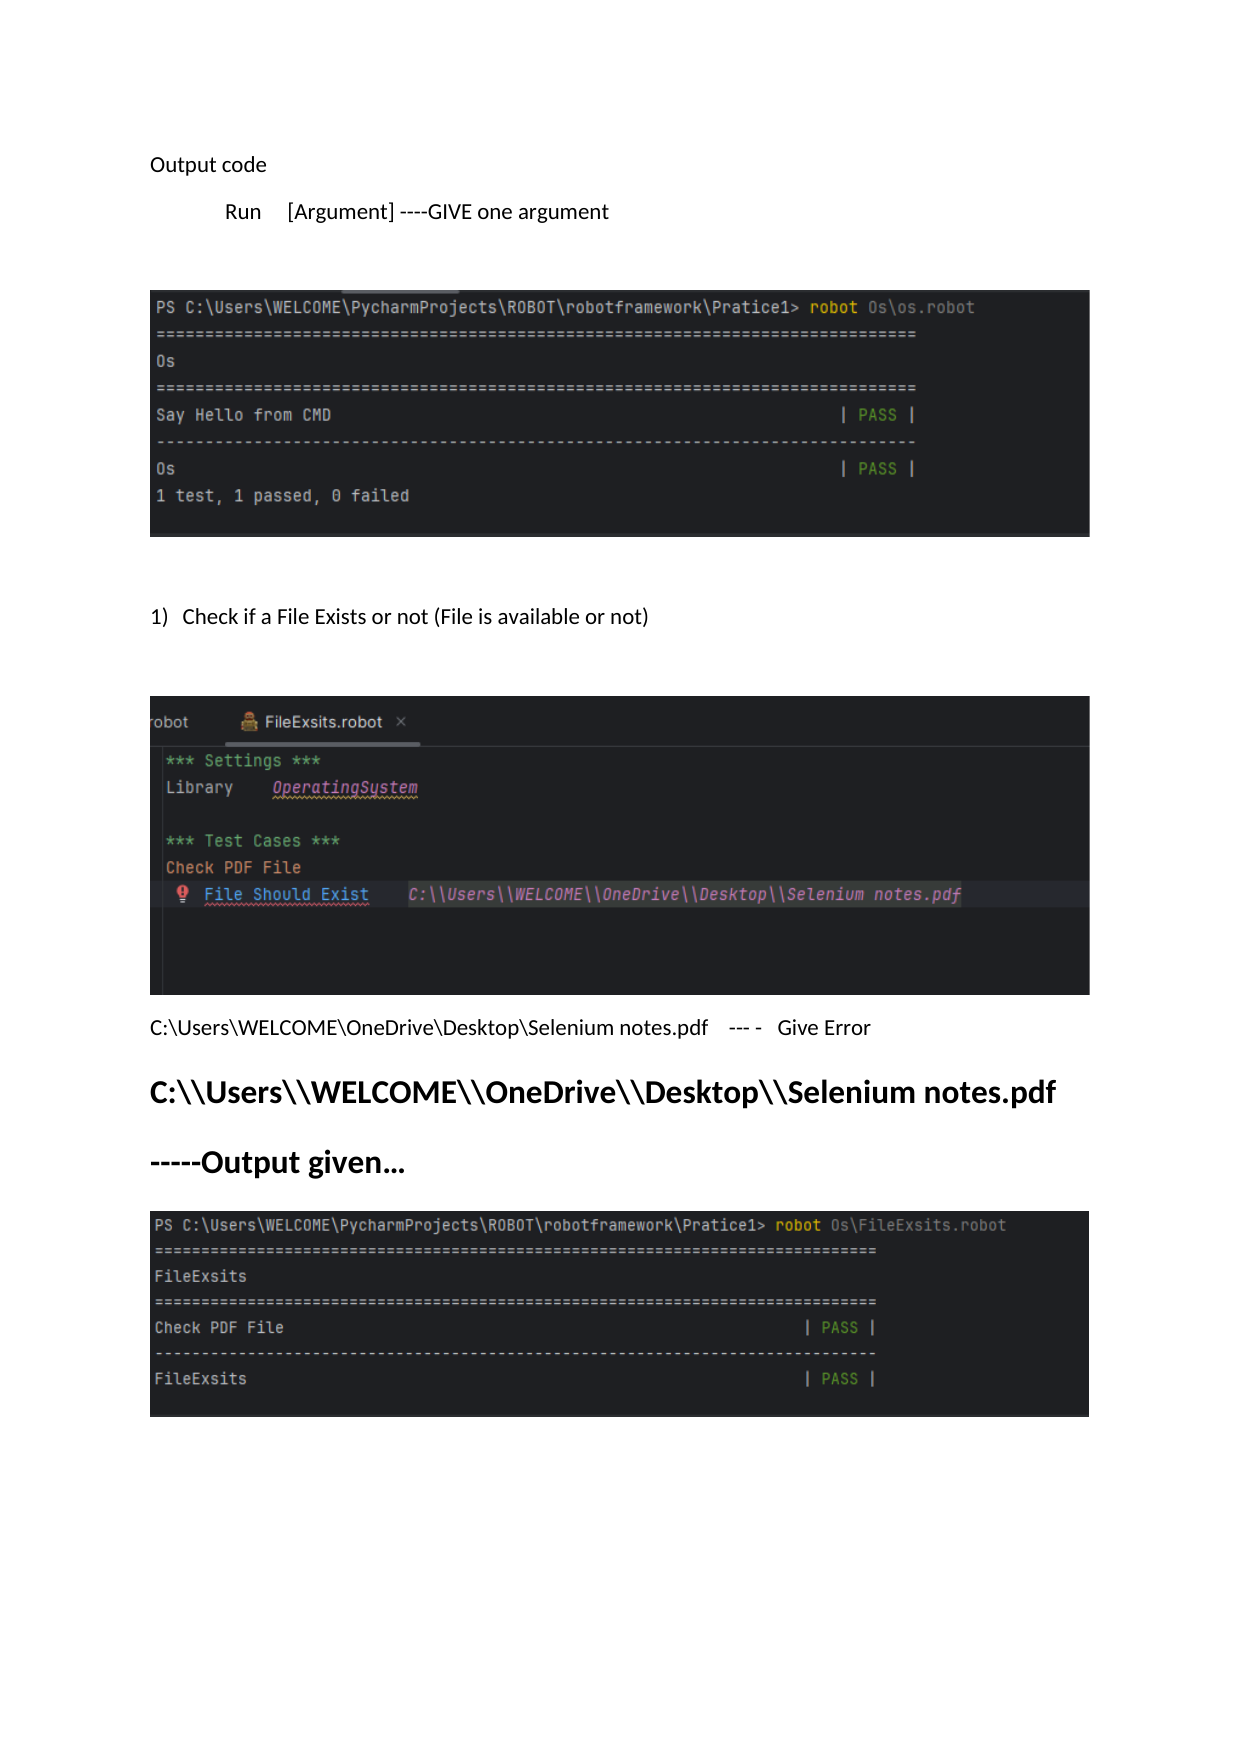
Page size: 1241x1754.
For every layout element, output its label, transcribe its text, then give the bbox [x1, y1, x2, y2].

picture [150, 696, 1090, 995]
list Check if a File Exists or not (File is available or not) [150, 602, 1090, 631]
text Run [Argument] ----GIVE one argument [150, 197, 1090, 225]
picture [150, 1211, 1089, 1417]
text Output code [150, 150, 1090, 178]
text C:\Users\WELCOME\OneDrive\Desktop\Selenium notes.pdf --- - Give Error [150, 1013, 1090, 1041]
picture [150, 290, 1090, 537]
